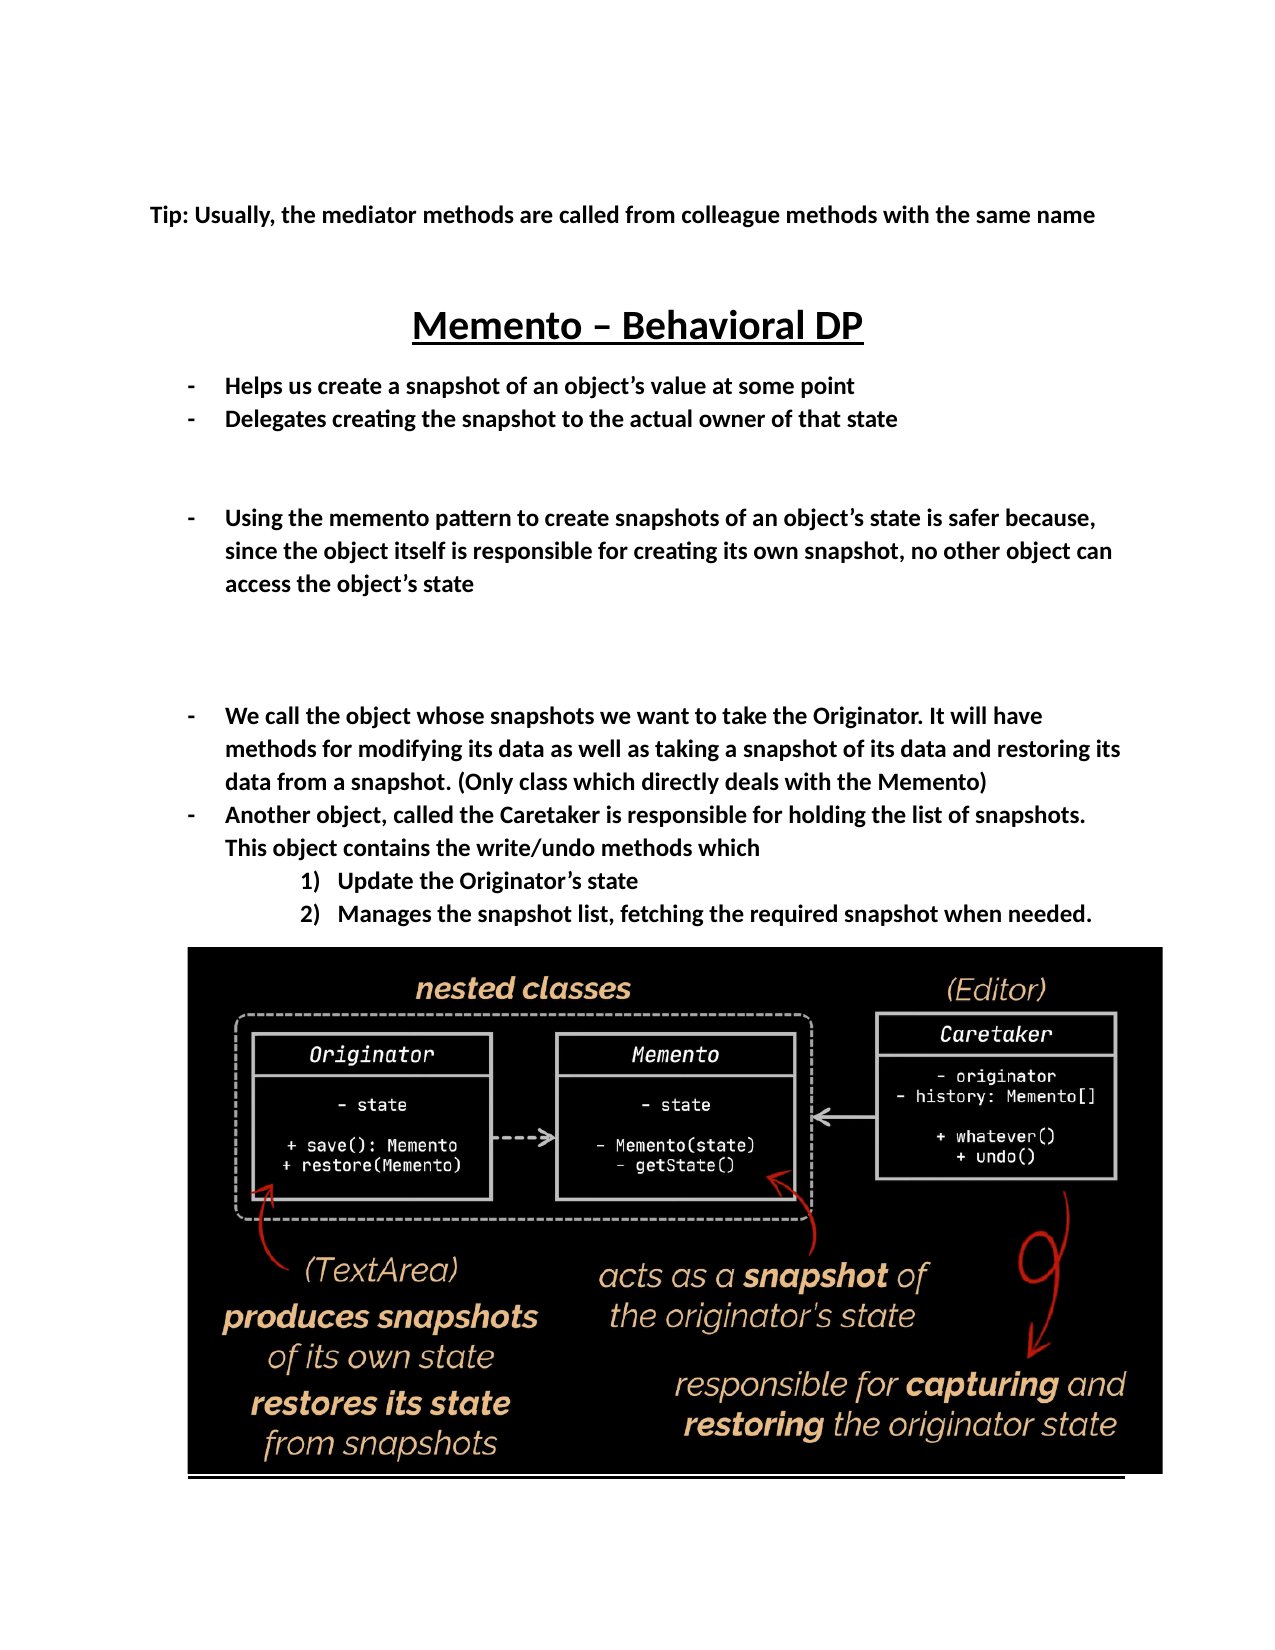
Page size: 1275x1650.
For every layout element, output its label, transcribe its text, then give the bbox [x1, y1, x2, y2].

list Update the Originator’s state [300, 865, 1125, 895]
list Manages the snapshot list, fetching the required snapshot when needed. [300, 898, 1125, 928]
list Another object, called the Caretaker is responsible for holding the list of snapshots. This object contains the write/undo methods which [187, 799, 1125, 862]
text Tip: Usually, the mediator methods are called from colleague methods with the same name [150, 199, 1125, 230]
list Delegates creating the snapshot to the actual owner of that state [187, 403, 1125, 434]
list Using the memento pattern to create snapshots of an object’s state is safer because, since the object itself is responsible for creating its own snapshot, no other object can access the object’s state [187, 502, 1125, 599]
list Helps us create a snapshot of an object’s value at some point [187, 370, 1125, 401]
text Memento – Behavioral DP [150, 299, 1125, 349]
list We call the object whose snapshots we want to take the Originator. It will have methods for modifying its data as well as taking a snapshot of its data and restoring its data from a snapshot. (Only class which directly deals with the Memento) [187, 700, 1125, 797]
picture [187, 947, 1163, 1474]
